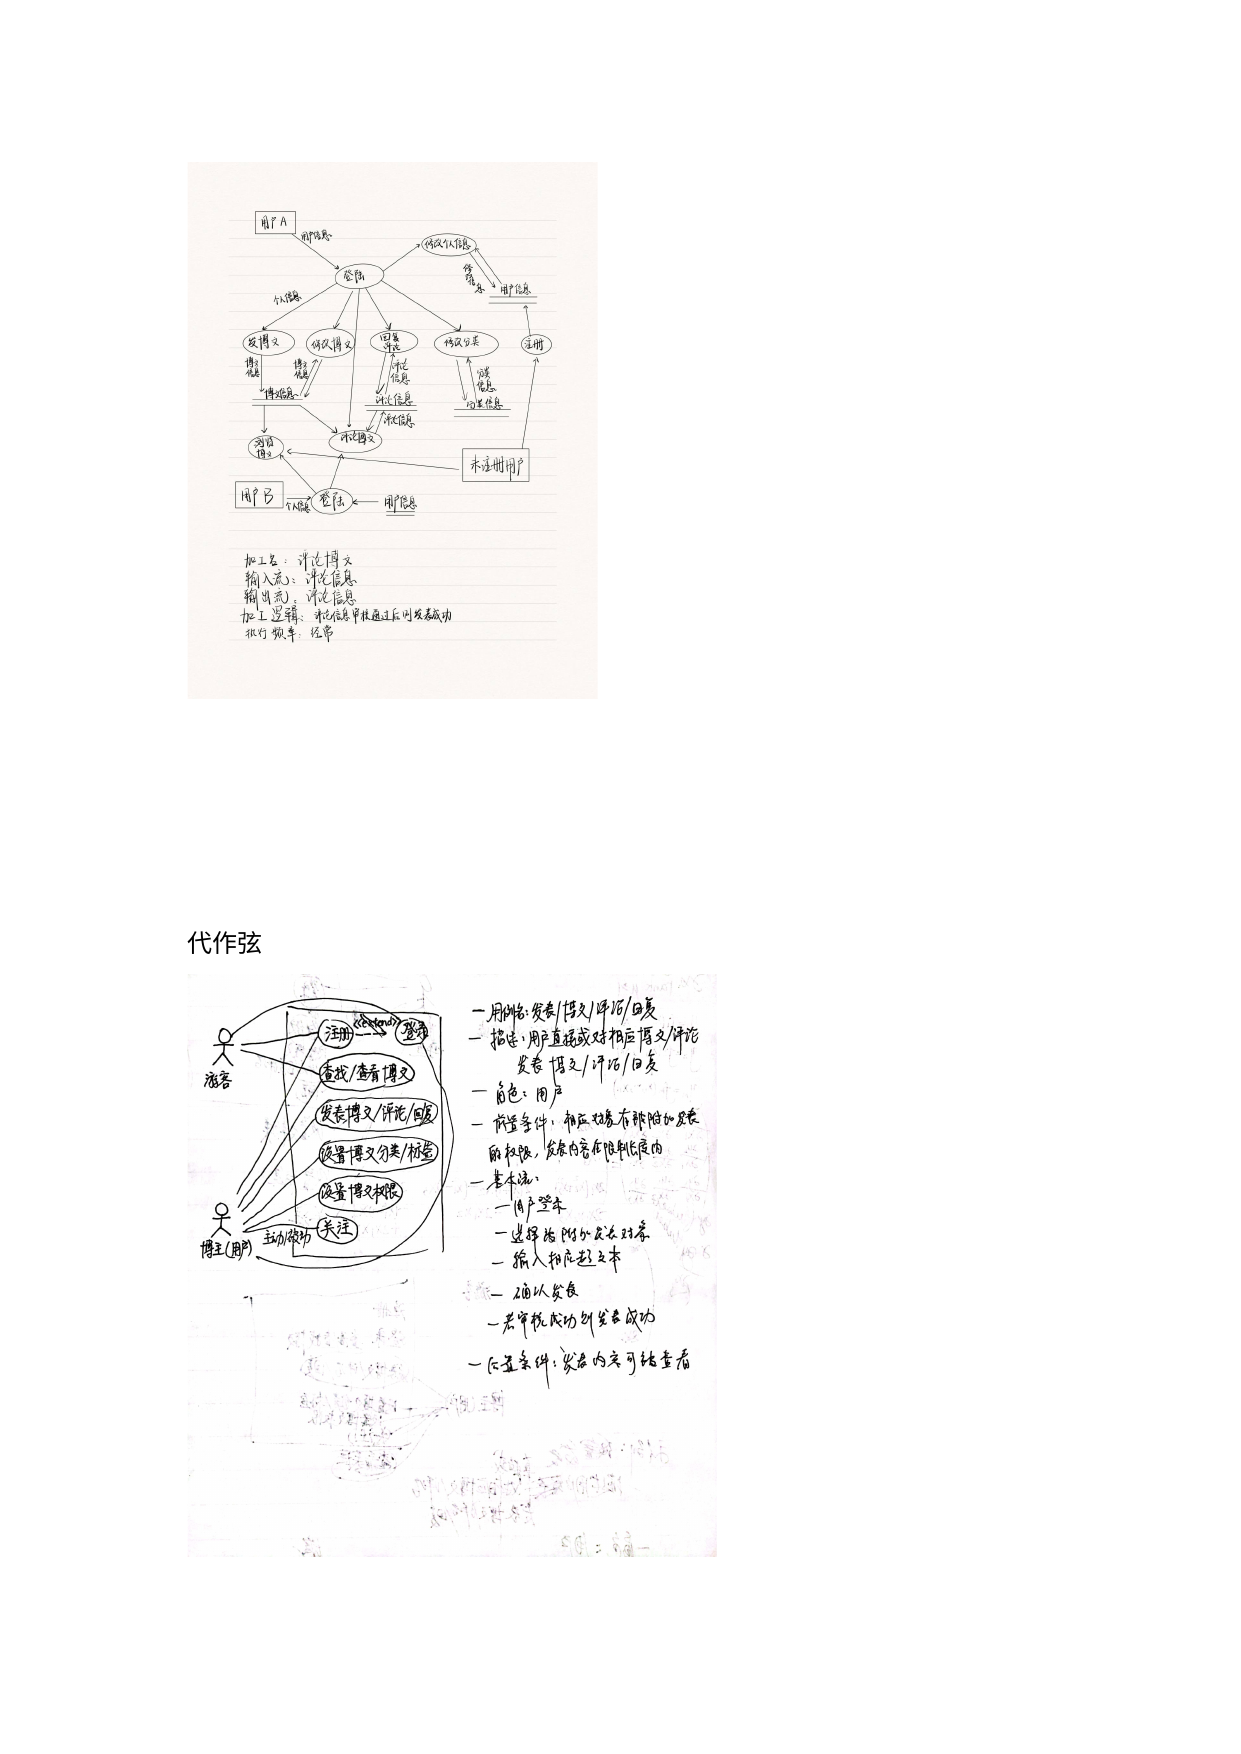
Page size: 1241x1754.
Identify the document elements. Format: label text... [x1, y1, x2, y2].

text 代作弦 [187, 909, 1053, 974]
picture [187, 162, 598, 699]
picture [187, 974, 717, 1557]
